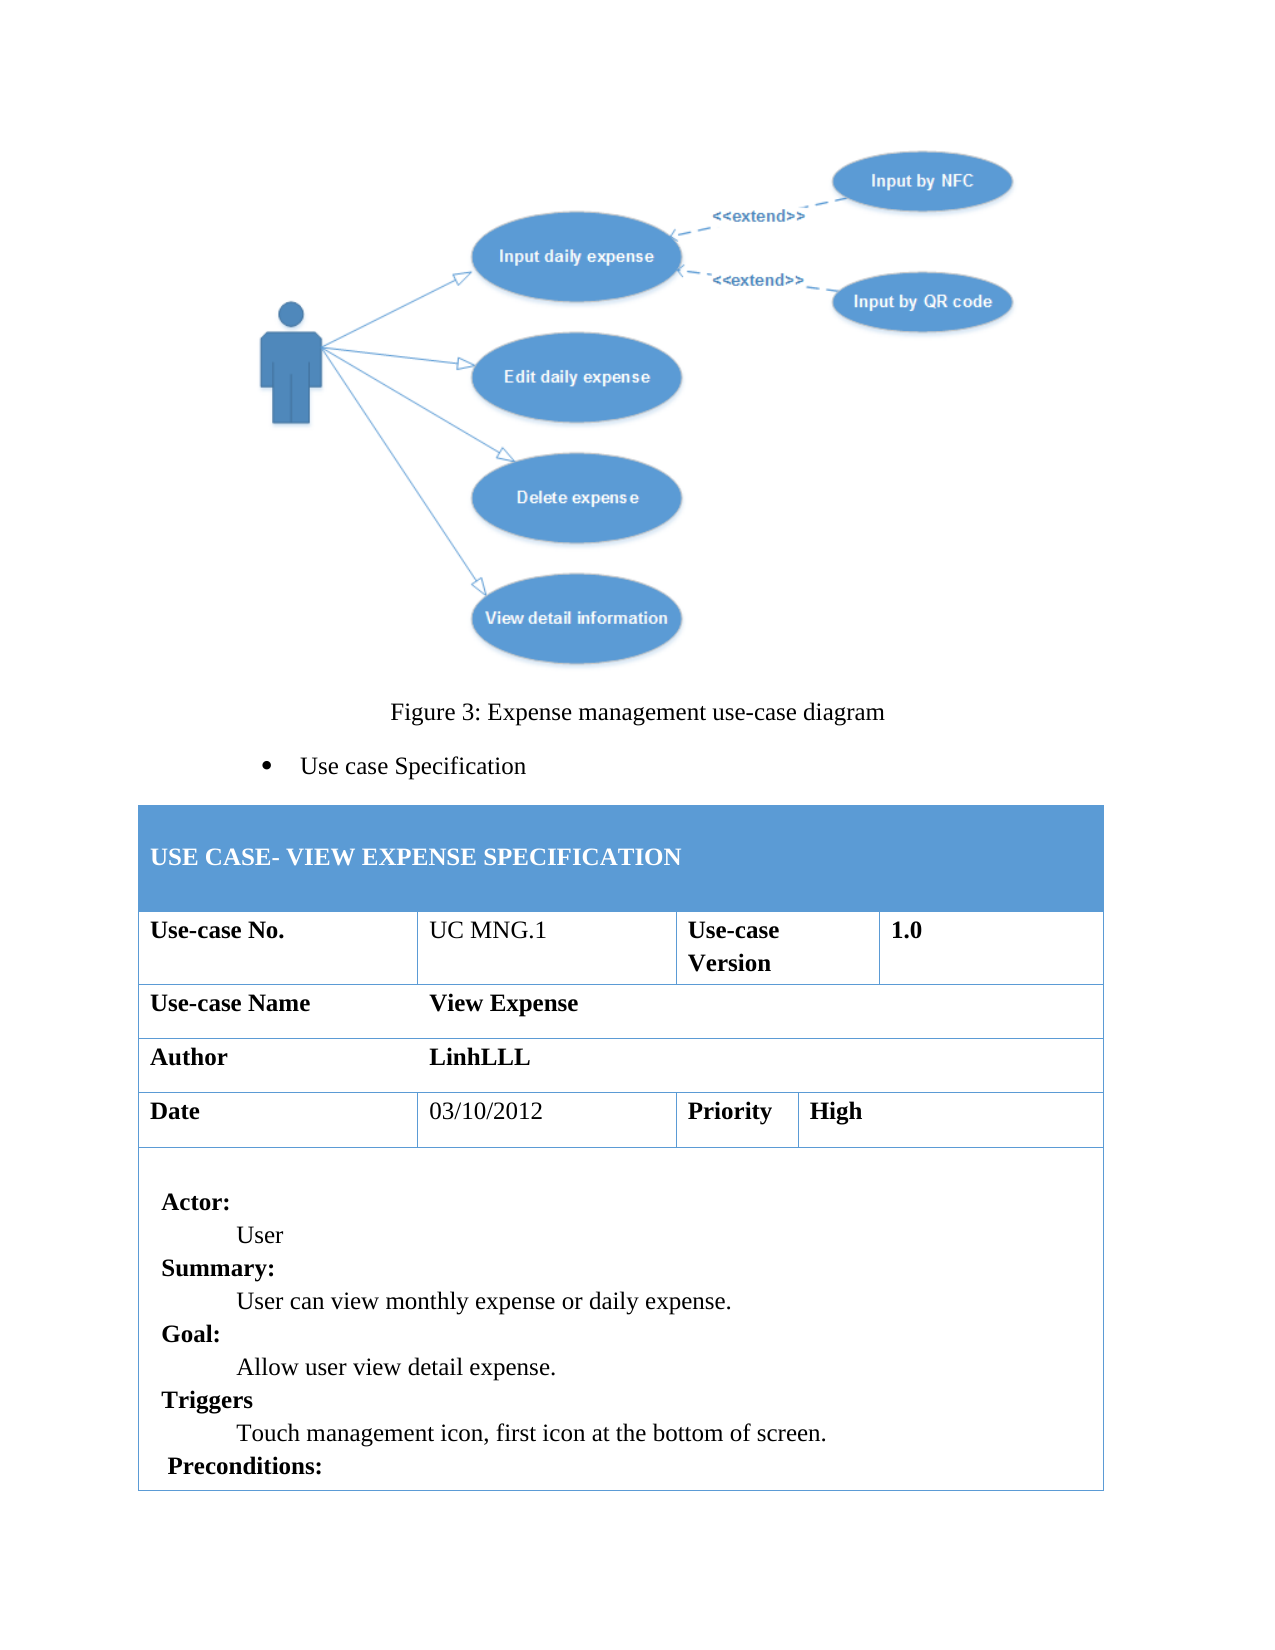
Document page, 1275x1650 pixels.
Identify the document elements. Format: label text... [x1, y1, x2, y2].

table_cell Use-case Name [139, 985, 418, 1038]
picture [256, 150, 1019, 673]
table_cell Date [139, 1093, 417, 1147]
table_cell Author [139, 1039, 418, 1092]
table_cell Use-case Version [677, 912, 879, 984]
table_cell View Expense [418, 985, 1103, 1038]
table_cell Priority [677, 1093, 798, 1147]
table_cell UC MNG.1 [418, 912, 676, 984]
table_cell [139, 1148, 1103, 1489]
list Use case Specification [262, 751, 1125, 780]
table_cell LinhLLL [418, 1039, 1103, 1092]
table_cell High [799, 1093, 1103, 1147]
table_cell 03/10/2012 [418, 1093, 676, 1147]
table_cell 1.0 [880, 912, 1103, 984]
text Figure 3: Expense management use-case diagram [150, 697, 1125, 726]
table_cell Use-case No. [139, 912, 417, 984]
table_header USE CASE- VIEW EXPENSE SPECIFICATION [139, 806, 1103, 911]
